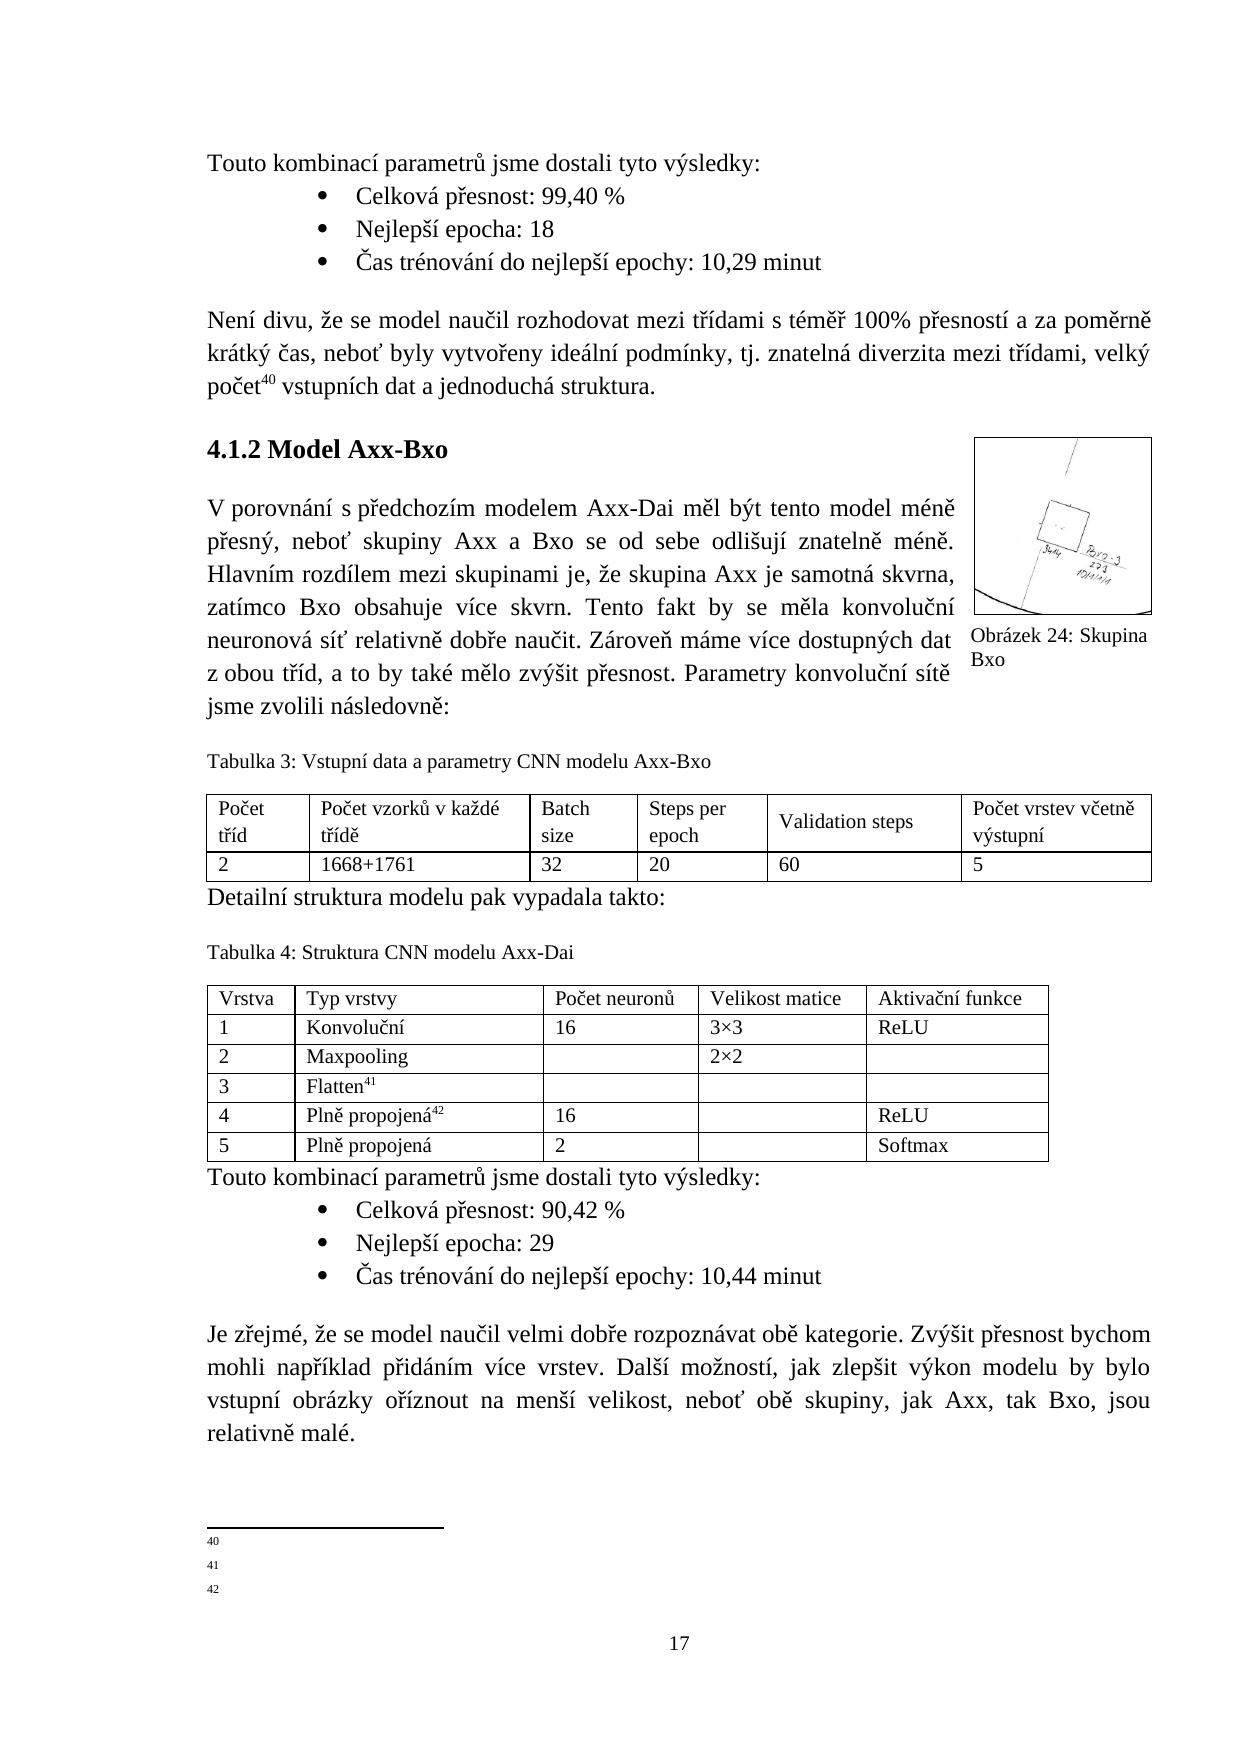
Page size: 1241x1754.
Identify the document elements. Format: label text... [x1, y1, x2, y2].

list Celková přesnost: 90,42 % [318, 1195, 1152, 1224]
table_cell 16 [544, 1103, 698, 1132]
table_cell 4 [208, 1103, 294, 1132]
table_cell 16 [544, 1015, 698, 1043]
text V porovnání s předchozím modelem Axx-Dai měl být tento model méně přesný, neboť skupiny Axx a Bxo se od sebe odlišují znatelně méně. Hlavním rozdílem mezi skupinami je, že skupina Axx je samotná skvrna, zatímco Bxo obsahuje více skvrn. Tento fakt by se měla konvoluční neuronová síť relativně dobře naučit. Zároveň máme více dostupných dat z obou tříd, a to by také mělo zvýšit přesnost. Parametry konvoluční sítě jsme zvolili následovně: [207, 493, 1152, 720]
table_header Počet vrstev včetně výstupní [962, 795, 1151, 851]
list Touto kombinací parametrů jsme dostali tyto výsledky: [207, 1162, 1152, 1191]
table_cell 2 [544, 1133, 698, 1161]
table_cell 1668+1761 [310, 853, 529, 881]
table_cell Konvoluční [296, 1015, 543, 1043]
table_cell Flatten [296, 1074, 543, 1102]
table_header Počet tříd [207, 795, 309, 851]
list Nejlepší epocha: 18 [318, 214, 1152, 242]
text Není divu, že se model naučil rozhodovat mezi třídami s téměř 100% přesností a za poměrně krátký čas, neboť byly vytvořeny ideální podmínky, tj. znatelná diverzita mezi třídami, velký počet vstupních dat a jednoduchá struktura. [207, 305, 1152, 399]
subtitle Model Axx-Bxo [207, 433, 1152, 464]
list Čas trénování do nejlepší epochy: 10,44 minut [318, 1261, 1152, 1290]
table_cell 3 [208, 1074, 294, 1102]
table_header Steps per epoch [638, 795, 767, 851]
table_header Aktivační funkce [867, 986, 1048, 1014]
list Celková přesnost: 99,40 % [318, 181, 1152, 209]
table_cell ReLU [867, 1103, 1048, 1132]
table_cell Softmax [867, 1133, 1048, 1161]
table_cell [544, 1045, 698, 1073]
text Detailní struktura modelu pak vypadala takto: [207, 882, 1152, 911]
table_header Validation steps [768, 795, 961, 851]
list Čas trénování do nejlepší epochy: 10,29 minut [318, 247, 1152, 276]
table_cell [544, 1074, 698, 1102]
table_cell 1 [208, 1015, 294, 1043]
table_cell [699, 1133, 866, 1161]
table_cell ReLU [867, 1015, 1048, 1043]
table_header Typ vrstvy [296, 986, 543, 1014]
table_header Počet neuronů [544, 986, 698, 1014]
list Touto kombinací parametrů jsme dostali tyto výsledky: [207, 148, 1152, 176]
table_cell 2×2 [699, 1045, 866, 1073]
table_cell [699, 1074, 866, 1102]
text Je zřejmé, že se model naučil velmi dobře rozpoznávat obě kategorie. Zvýšit přesnost bychom mohli například přidáním více vrstev. Další možností, jak zlepšit výkon modelu by bylo vstupní obrázky oříznout na menší velikost, neboť obě skupiny, jak Axx, tak Bxo, jsou relativně malé. [207, 1319, 1152, 1447]
table_header Velikost matice [699, 986, 866, 1014]
list Nejlepší epocha: 29 [318, 1228, 1152, 1257]
table_cell 5 [962, 853, 1151, 881]
table_header Počet vzorků v každé třídě [310, 795, 529, 851]
table_cell 2 [208, 1045, 294, 1073]
table_cell 3×3 [699, 1015, 866, 1043]
table_cell [867, 1045, 1048, 1073]
table_cell Plně propojená [296, 1133, 543, 1161]
table_cell 32 [531, 853, 637, 881]
table_header Vrstva [208, 986, 294, 1014]
table_cell 2 [207, 853, 309, 881]
table_header Batch size [531, 795, 637, 851]
table_cell [867, 1074, 1048, 1102]
table_cell 5 [208, 1133, 294, 1161]
table_cell 60 [768, 853, 961, 881]
picture [975, 438, 1151, 614]
table_cell 20 [638, 853, 767, 881]
table_cell [699, 1103, 866, 1132]
table_cell Maxpooling [296, 1045, 543, 1073]
table_cell Plně propojená [296, 1103, 543, 1132]
